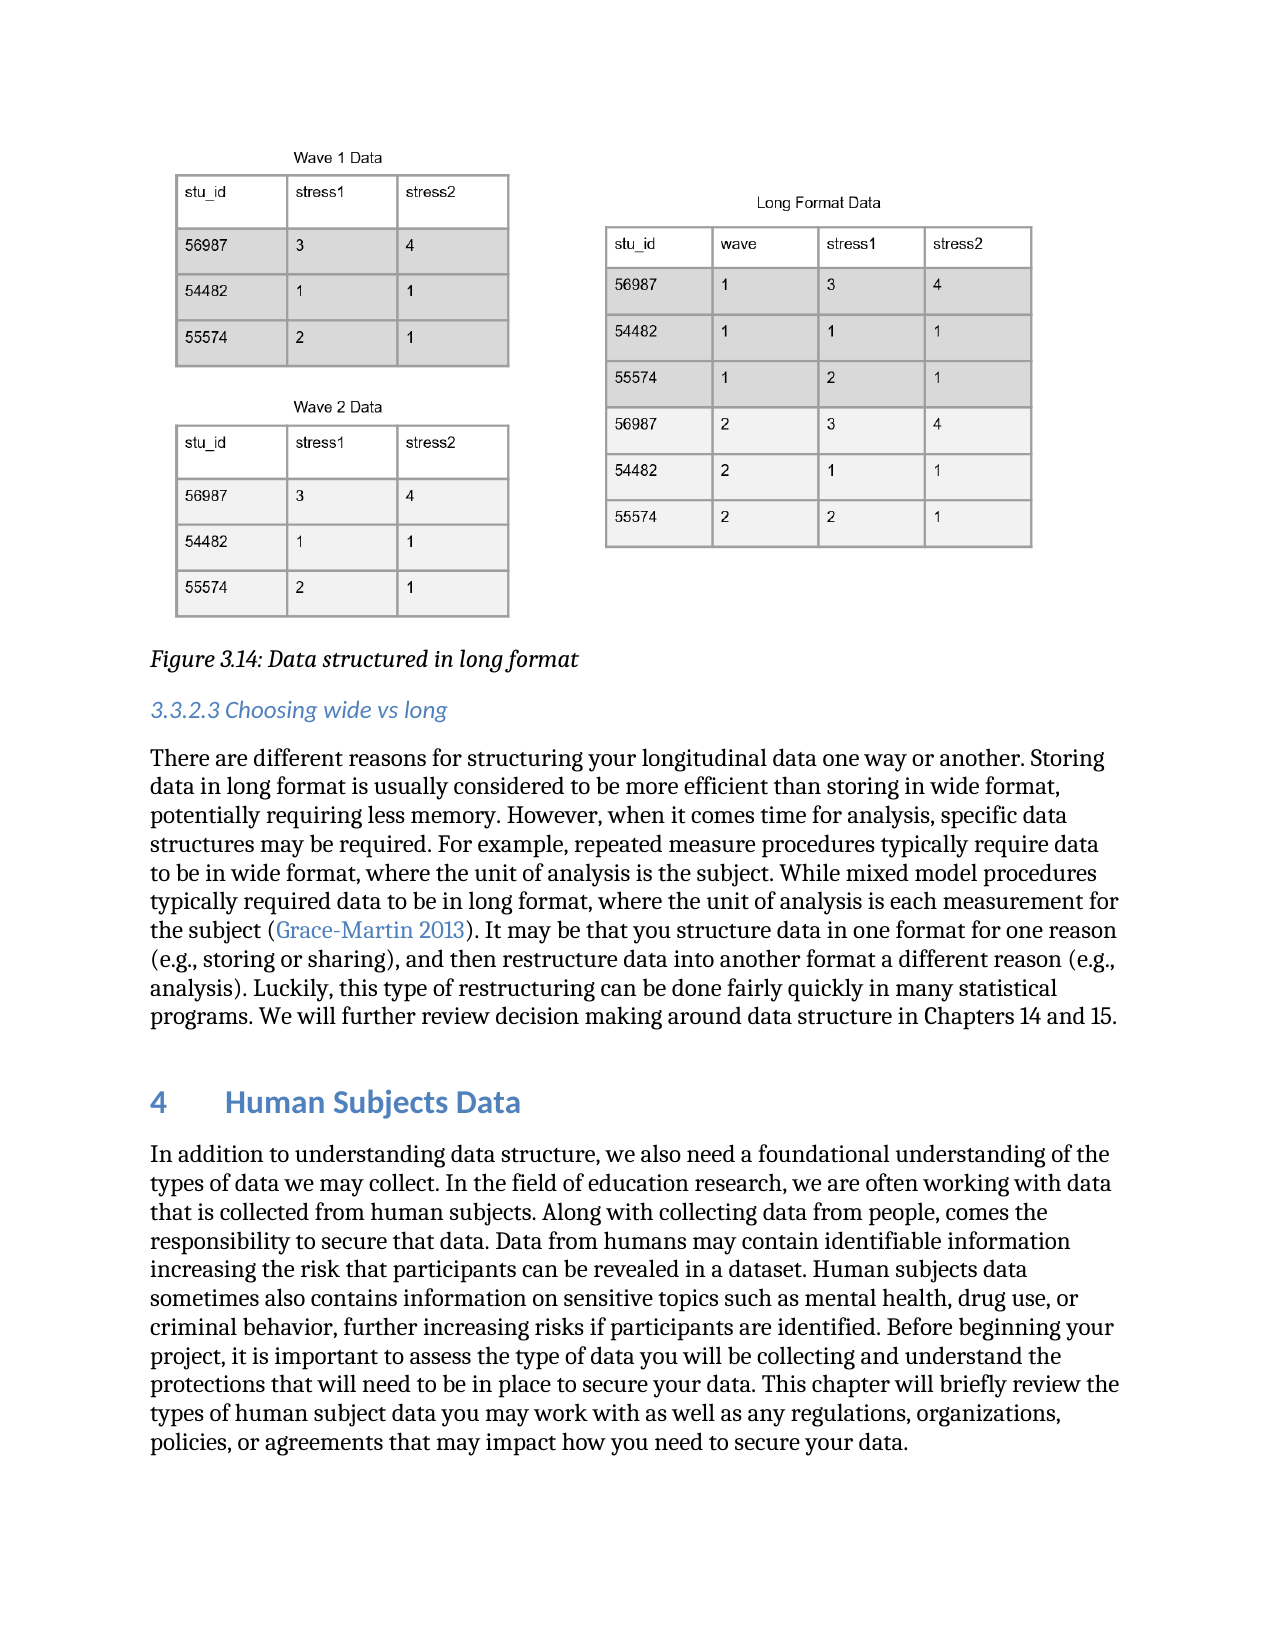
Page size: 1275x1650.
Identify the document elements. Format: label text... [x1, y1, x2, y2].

text In addition to understanding data structure, we also need a foundational understanding of the types of data we may collect. In the field of education research, we are often working with data that is collected from human subjects. Along with collecting data from people, comes the responsibility to secure that data. Data from humans may contain identifiable information increasing the risk that participants can be revealed in a dataset. Human subjects data sometimes also contains information on sensitive topics such as mental health, drug use, or criminal behavior, further increasing risks if participants are identified. Before beginning your project, it is important to assess the type of data you will be collecting and understand the protections that will need to be in place to secure your data. This chapter will briefly review the types of human subject data you may work with as well as any regulations, organizations, policies, or agreements that may impact how you need to secure your data. [150, 1140, 1125, 1457]
subtitle 4 Human Subjects Data [150, 1081, 1125, 1122]
text Figure 3.14: Data structured in long format [150, 644, 1125, 673]
picture [168, 150, 1044, 624]
text There are different reasons for structuring your longitudinal data one way or another. Storing data in long format is usually considered to be more efficient than storing in wide format, potentially requiring less memory. However, when it comes time for analysis, specific data structures may be required. For example, repeated measure procedures typically require data to be in wide format, where the unit of analysis is the subject. While mixed model procedures typically required data to be in long format, where the unit of analysis is each measurement for the subject (Grace-Martin 2013). It may be that you structure data in one format for one reason (e.g., storing or sharing), and then restructure data into another format a different reason (e.g., analysis). Luckily, this type of restructuring can be done fairly quickly in many statistical programs. We will further review decision making around data structure in Chapters 14 and 15. [150, 743, 1125, 1031]
subtitle 3.3.2.3 Choosing wide vs long [150, 694, 1125, 725]
